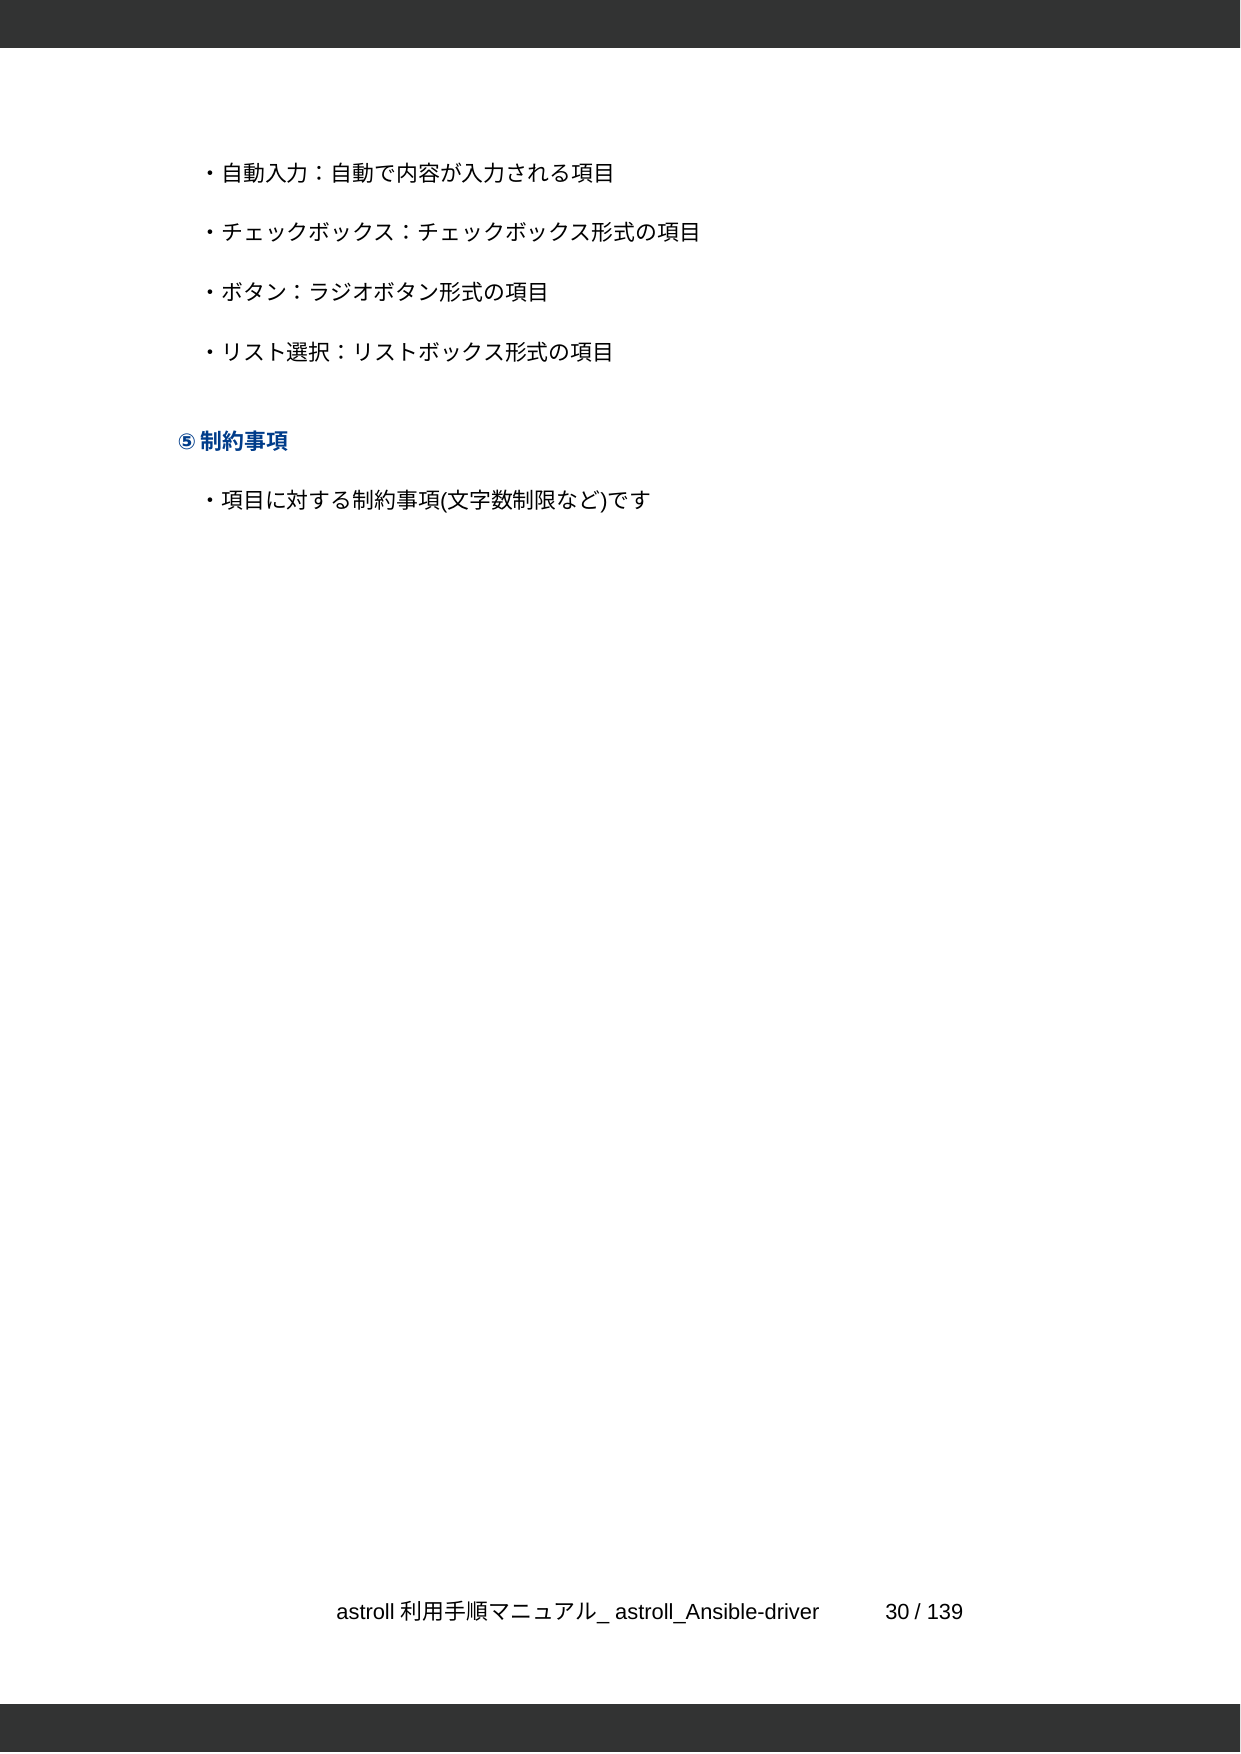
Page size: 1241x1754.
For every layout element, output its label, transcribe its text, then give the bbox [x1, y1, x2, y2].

text ・ボタン：ラジオボタン形式の項目 [177, 261, 1152, 321]
picture [0, 1704, 1241, 1752]
text ・項目に対する制約事項(文字数制限など)です [177, 469, 1152, 529]
picture [0, 0, 1241, 48]
text ・リスト選択：リストボックス形式の項目 [177, 321, 1152, 380]
text ⑤制約事項 [177, 410, 1152, 469]
text ・チェックボックス：チェックボックス形式の項目 [177, 201, 1152, 261]
text ・自動入力：自動で内容が入力される項目 [177, 142, 1152, 201]
